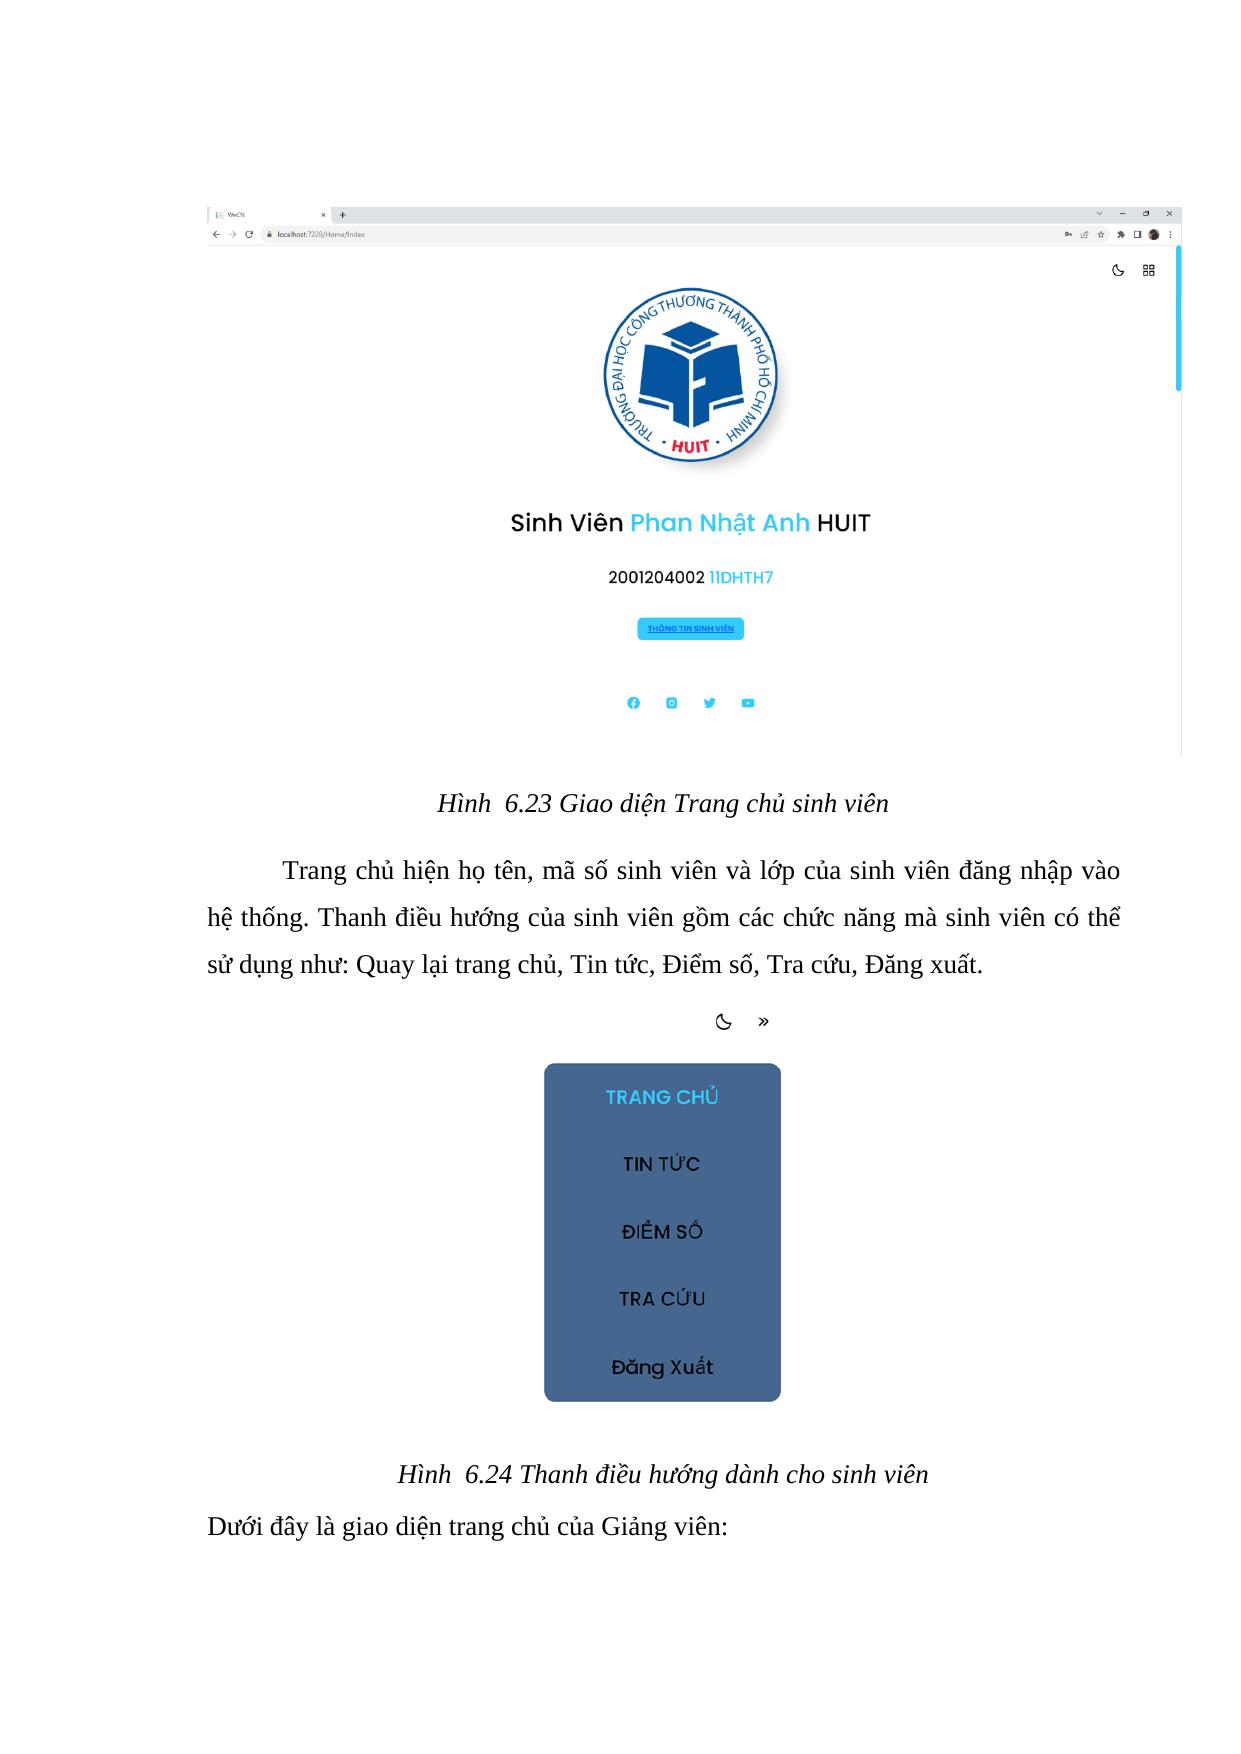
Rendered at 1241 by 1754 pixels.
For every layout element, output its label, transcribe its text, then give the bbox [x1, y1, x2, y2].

text Trang chủ hiện họ tên, mã số sinh viên và lớp của sinh viên đăng nhập vào hệ thống. Thanh điều hướng của sinh viên gồm các chức năng mà sinh viên có thể sử dụng như: Quay lại trang chủ, Tin tức, Điểm số, Tra cứu, Đăng xuất. [207, 854, 1122, 979]
text Hình 6.23 Giao diện Trang chủ sinh viên [207, 787, 1122, 818]
picture [207, 207, 1182, 756]
text Hình 6.24 Thanh điều hướng dành cho sinh viên [207, 1458, 1122, 1490]
picture [534, 994, 794, 1428]
text Dưới đây là giao diện trang chủ của Giảng viên: [207, 1511, 1122, 1542]
